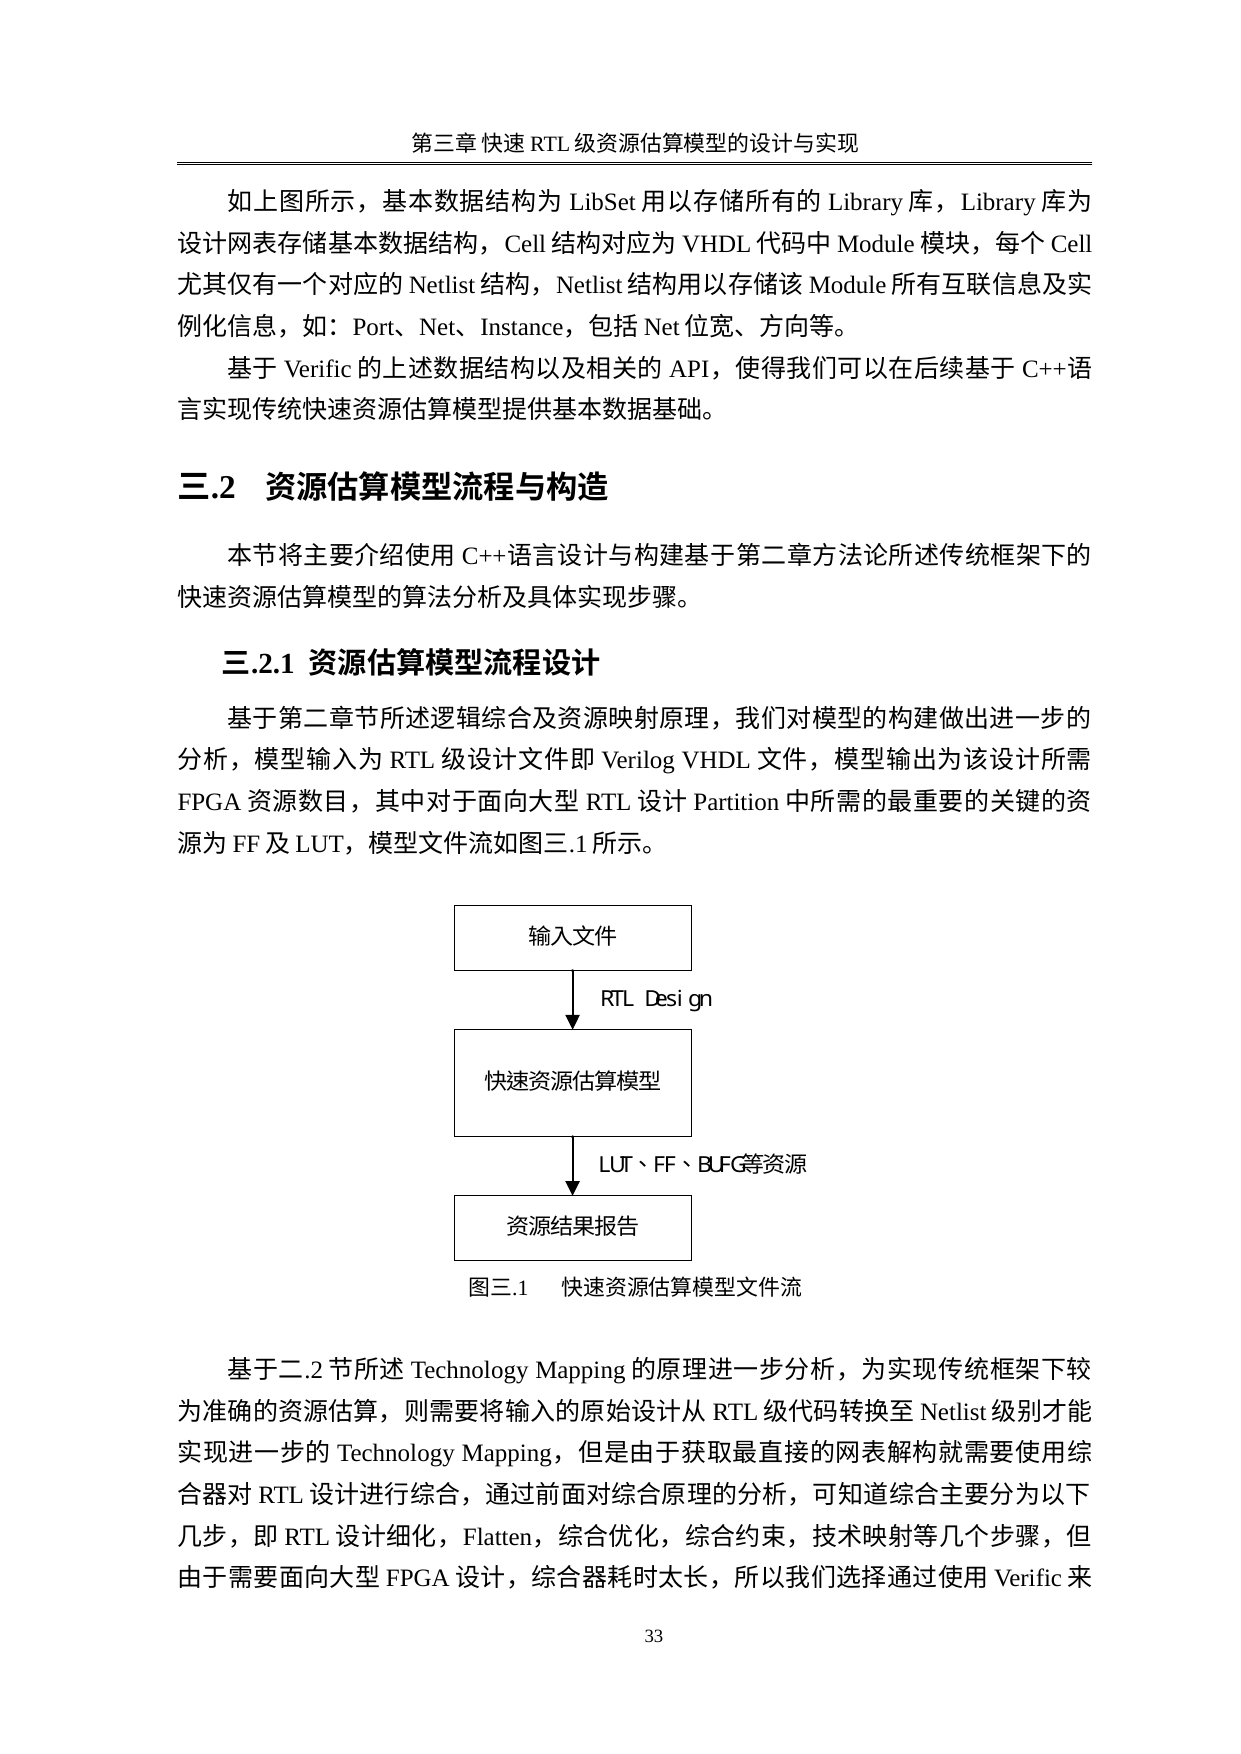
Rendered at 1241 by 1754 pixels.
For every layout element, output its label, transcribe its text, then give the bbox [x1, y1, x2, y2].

text 基于Verific的上述数据结构以及相关的API，使得我们可以在后续基于C++语言实现传统快速资源估算模型提供基本数据基础。 [177, 344, 1092, 427]
text 如上图所示，基本数据结构为LibSet用以存储所有的Library库，Library库为设计网表存储基本数据结构，Cell结构对应为VHDL代码中Module模块，每个Cell尤其仅有一个对应的Netlist结构，Netlist结构用以存储该Module所有互联信息及实例化信息，如：Port、Net、Instance，包括Net位宽、方向等。 [177, 177, 1092, 344]
text 基于第二章节所述逻辑综合及资源映射原理，我们对模型的构建做出进一步的分析，模型输入为RTL级设计文件即Verilog VHDL文件，模型输出为该设计所需FPGA资源数目，其中对于面向大型RTL设计Partition中所需的最重要的关键的资源为FF及LUT，模型文件流如图3.4所示。 [177, 694, 1092, 861]
subtitle 资源估算模型流程设计 [222, 640, 1092, 681]
subtitle 资源估算模型流程与构造 [177, 465, 1092, 506]
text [177, 1345, 1092, 1595]
text 本节将主要介绍使用C++语言设计与构建基于第二章方法论所述传统框架下的快速资源估算模型的算法分析及具体实现步骤。 [177, 531, 1092, 615]
text 快速资源估算模型文件流 [177, 1262, 1092, 1303]
